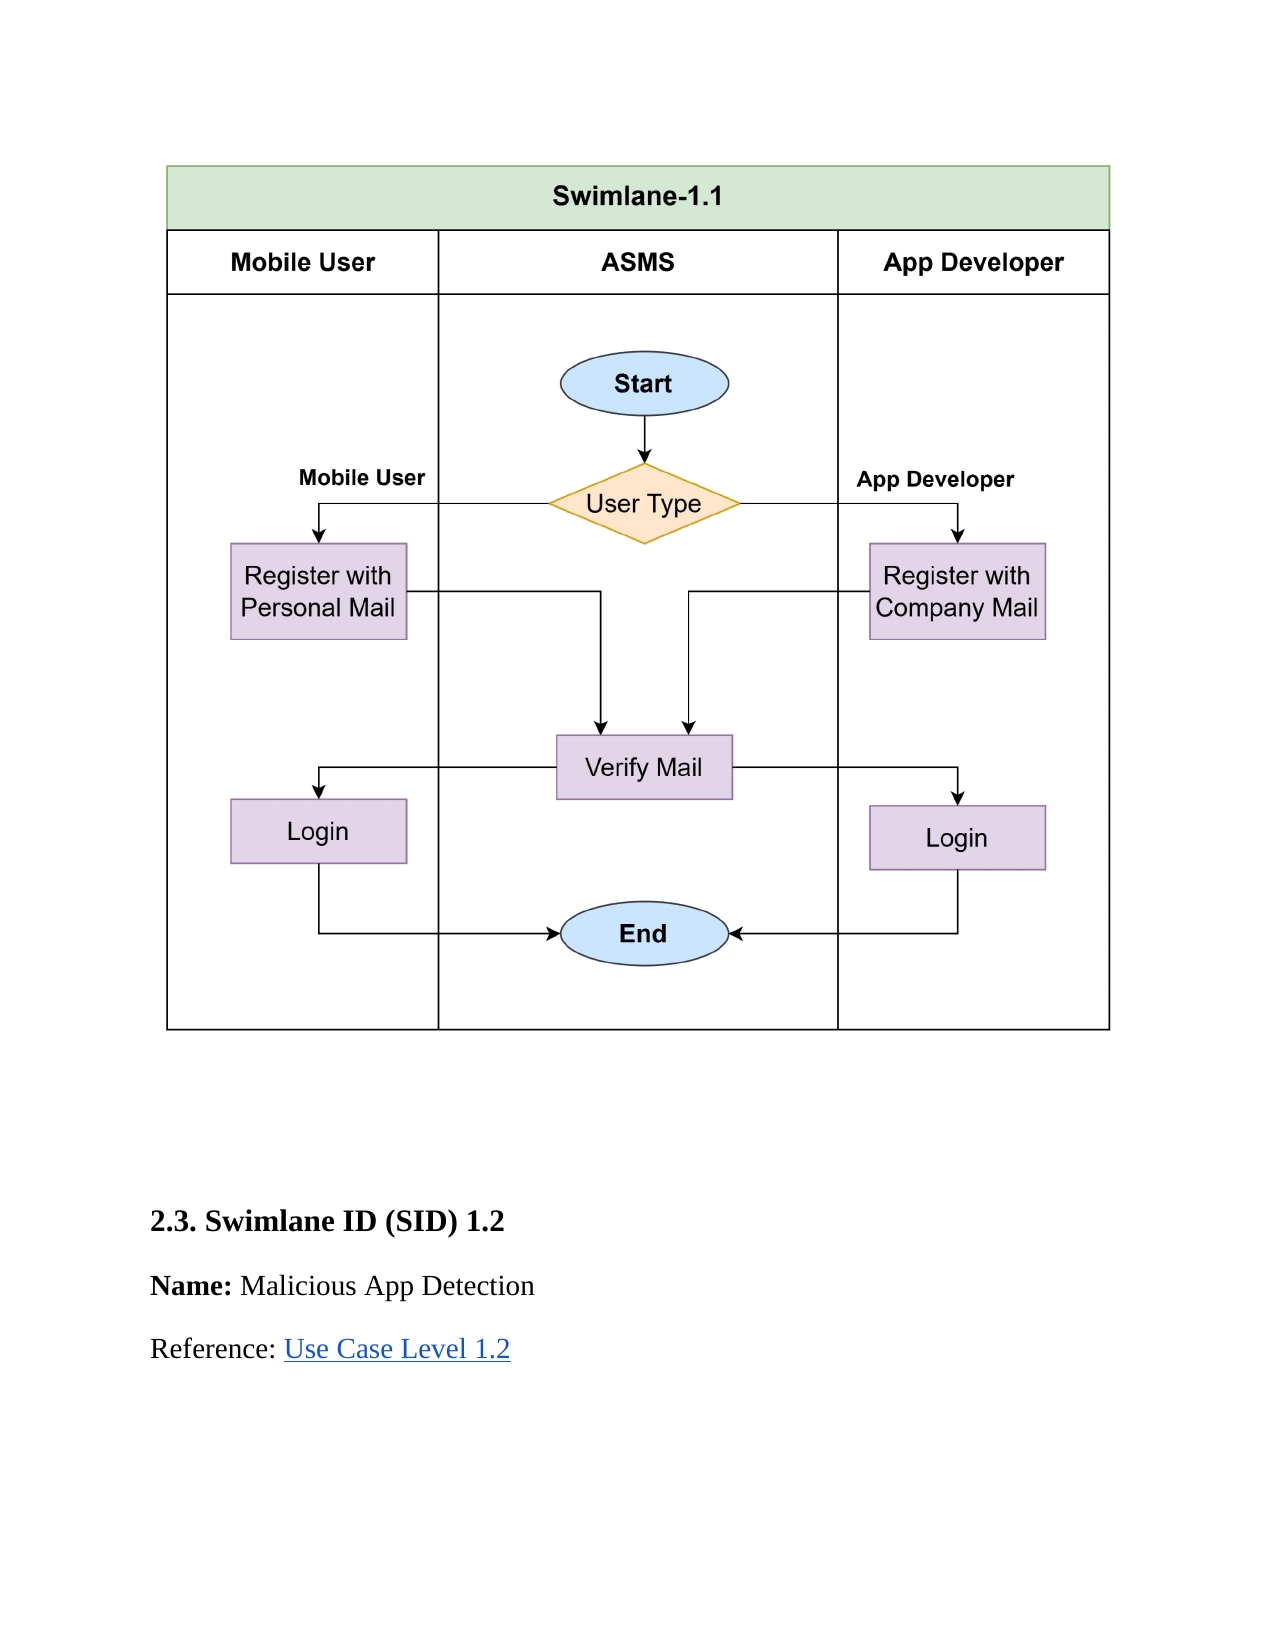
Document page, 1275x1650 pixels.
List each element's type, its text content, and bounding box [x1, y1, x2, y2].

picture [150, 150, 1125, 1046]
text Reference: Use Case Level 1.2 [150, 1332, 1125, 1365]
subtitle 2.3. Swimlane ID (SID) 1.2 [150, 1202, 1125, 1238]
text Name: Malicious App Detection [150, 1268, 1125, 1302]
